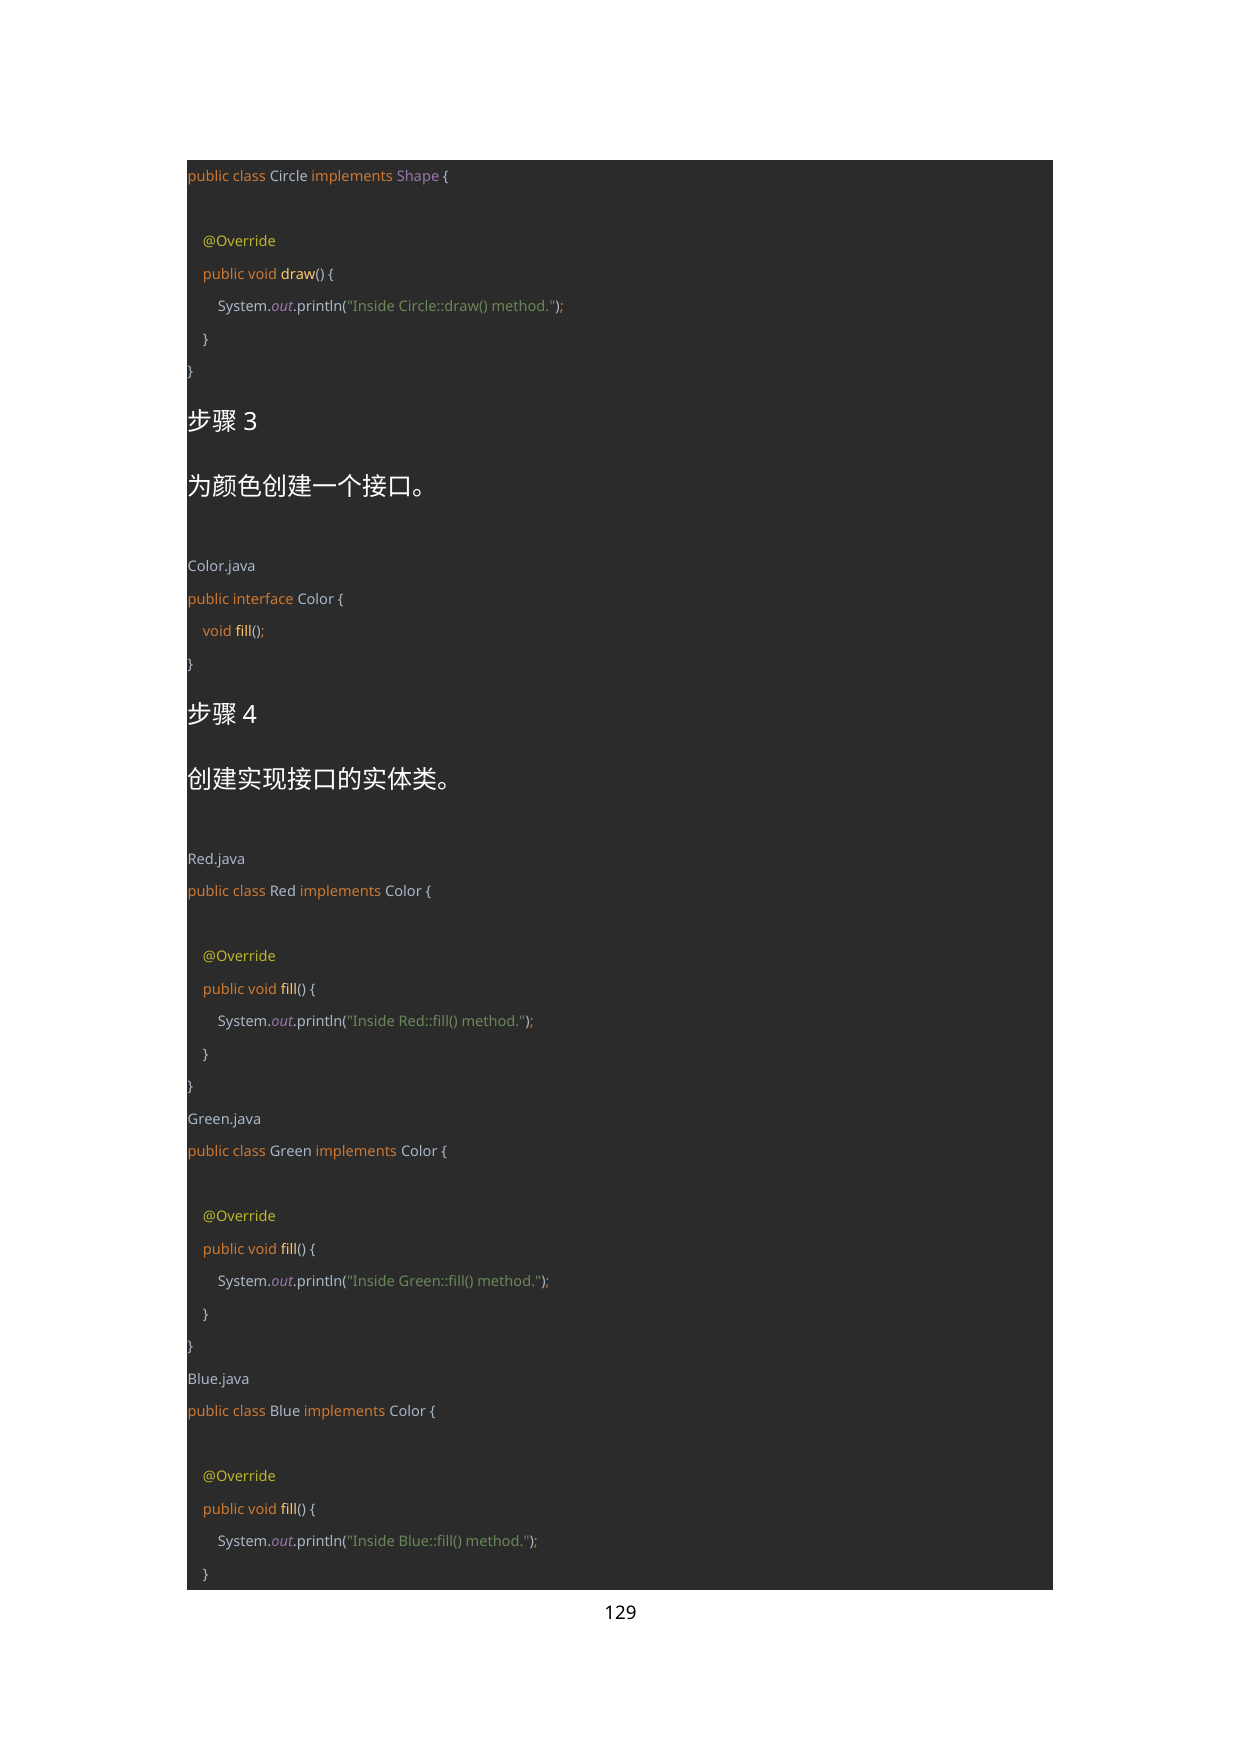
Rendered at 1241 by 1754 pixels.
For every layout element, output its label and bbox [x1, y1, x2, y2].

text [187, 160, 1053, 1590]
